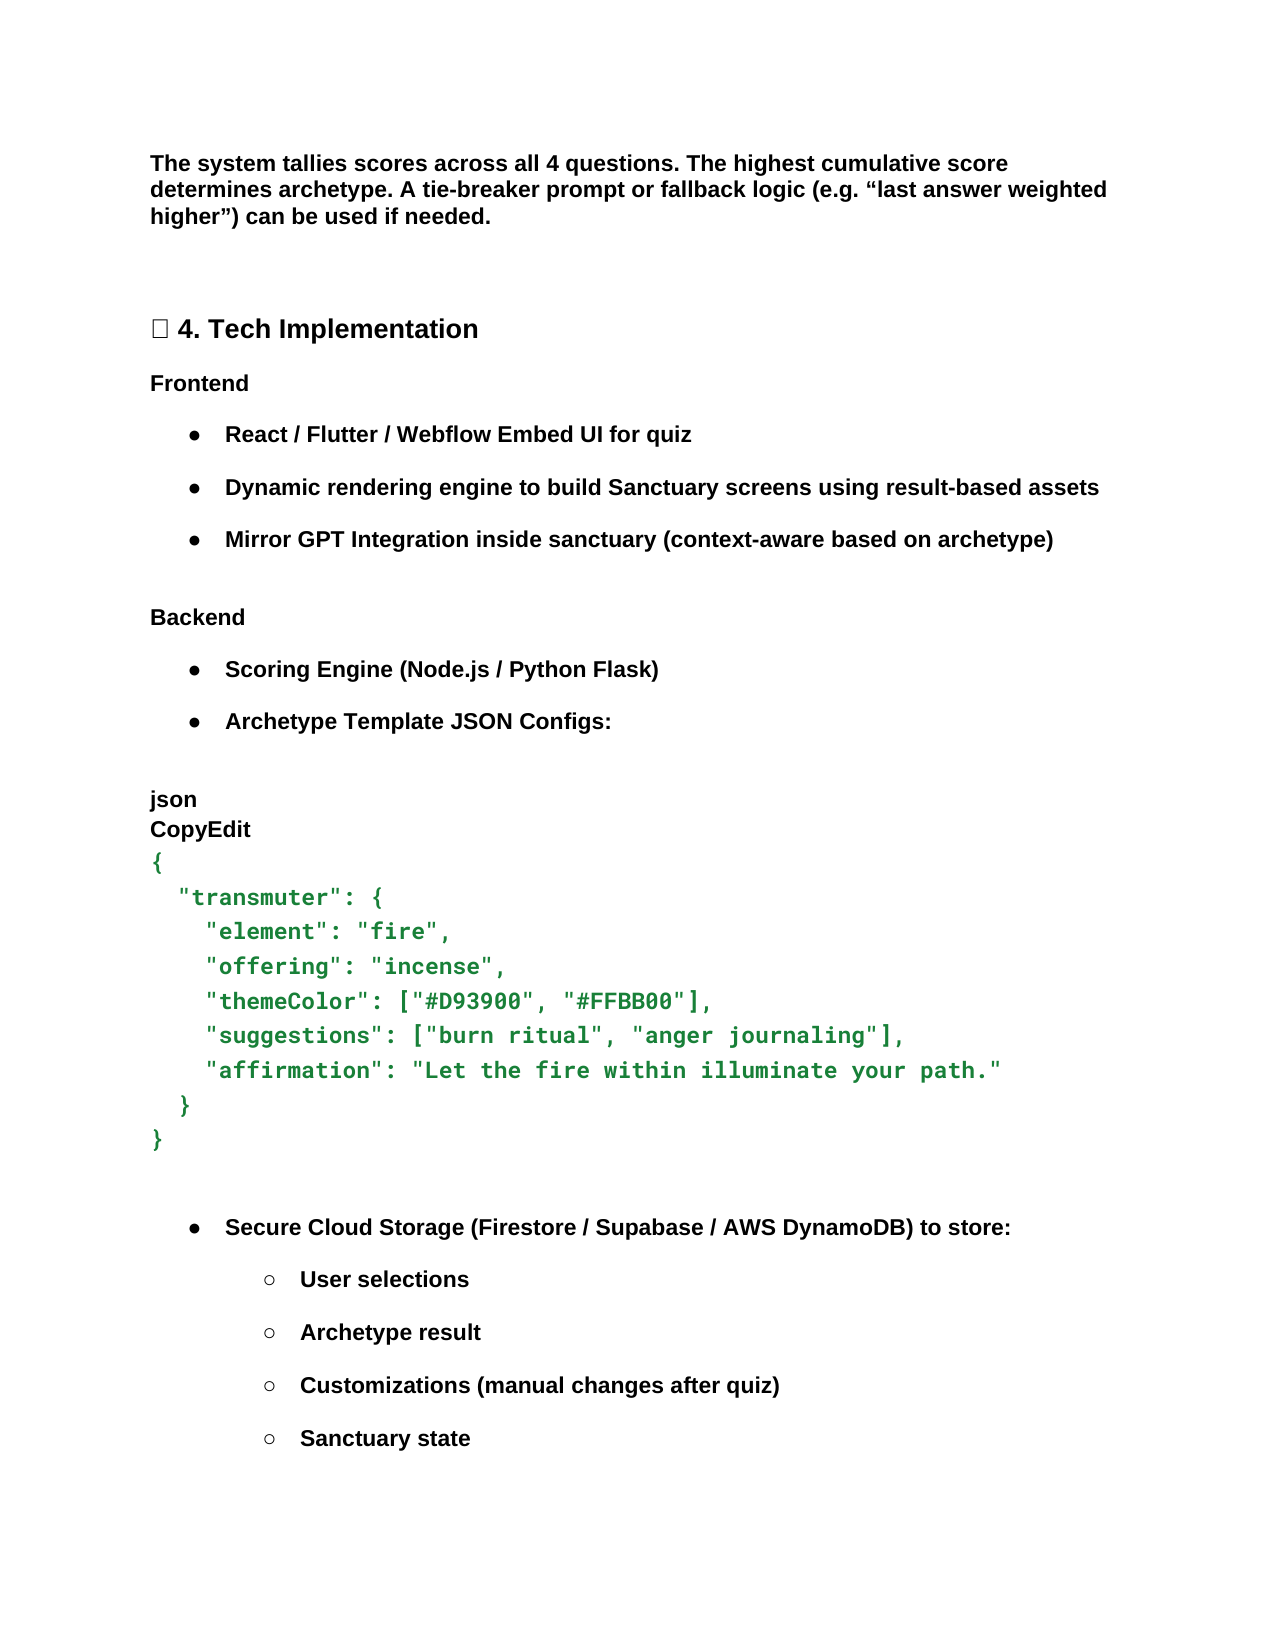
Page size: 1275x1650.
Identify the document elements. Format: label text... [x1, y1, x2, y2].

list Customizations (manual changes after quiz) [262, 1372, 1125, 1424]
list User selections [262, 1266, 1125, 1319]
list Archetype Template JSON Configs: [187, 708, 1125, 761]
text } [150, 1089, 1125, 1119]
text json [150, 786, 1125, 812]
list Mirror GPT Integration inside sanctuary (context-aware based on archetype) [187, 526, 1125, 579]
subtitle Frontend [150, 370, 1125, 396]
text { [150, 846, 1125, 877]
text The system tallies scores across all 4 questions. The highest cumulative score determines archetype. A tie-breaker prompt or fallback logic (e.g. “last answer weighted higher”) can be used if needed. [150, 150, 1125, 229]
subtitle 🔹 4. Tech Implementation [150, 313, 1125, 345]
list React / Flutter / Webflow Embed UI for quiz [187, 421, 1125, 474]
list Dynamic rendering engine to build Sanctuary screens using result-based assets [187, 474, 1125, 526]
list Archetype result [262, 1319, 1125, 1372]
list Scoring Engine (Node.js / Python Flask) [187, 656, 1125, 708]
text CopyEdit [150, 816, 1125, 842]
text } [150, 1124, 1125, 1154]
text "transmuter": { [150, 881, 1125, 911]
text "themeColor": ["#D93900", "#FFBB00"], [150, 985, 1125, 1015]
text "suggestions": ["burn ritual", "anger journaling"], [150, 1020, 1125, 1050]
text "offering": "incense", [150, 950, 1125, 981]
text "affirmation": "Let the fire within illuminate your path." [150, 1054, 1125, 1085]
list Secure Cloud Storage (Firestore / Supabase / AWS DynamoDB) to store: [187, 1214, 1125, 1266]
text "element": "fire", [150, 916, 1125, 946]
subtitle Backend [150, 604, 1125, 631]
list Sanctuary state [262, 1424, 1125, 1477]
